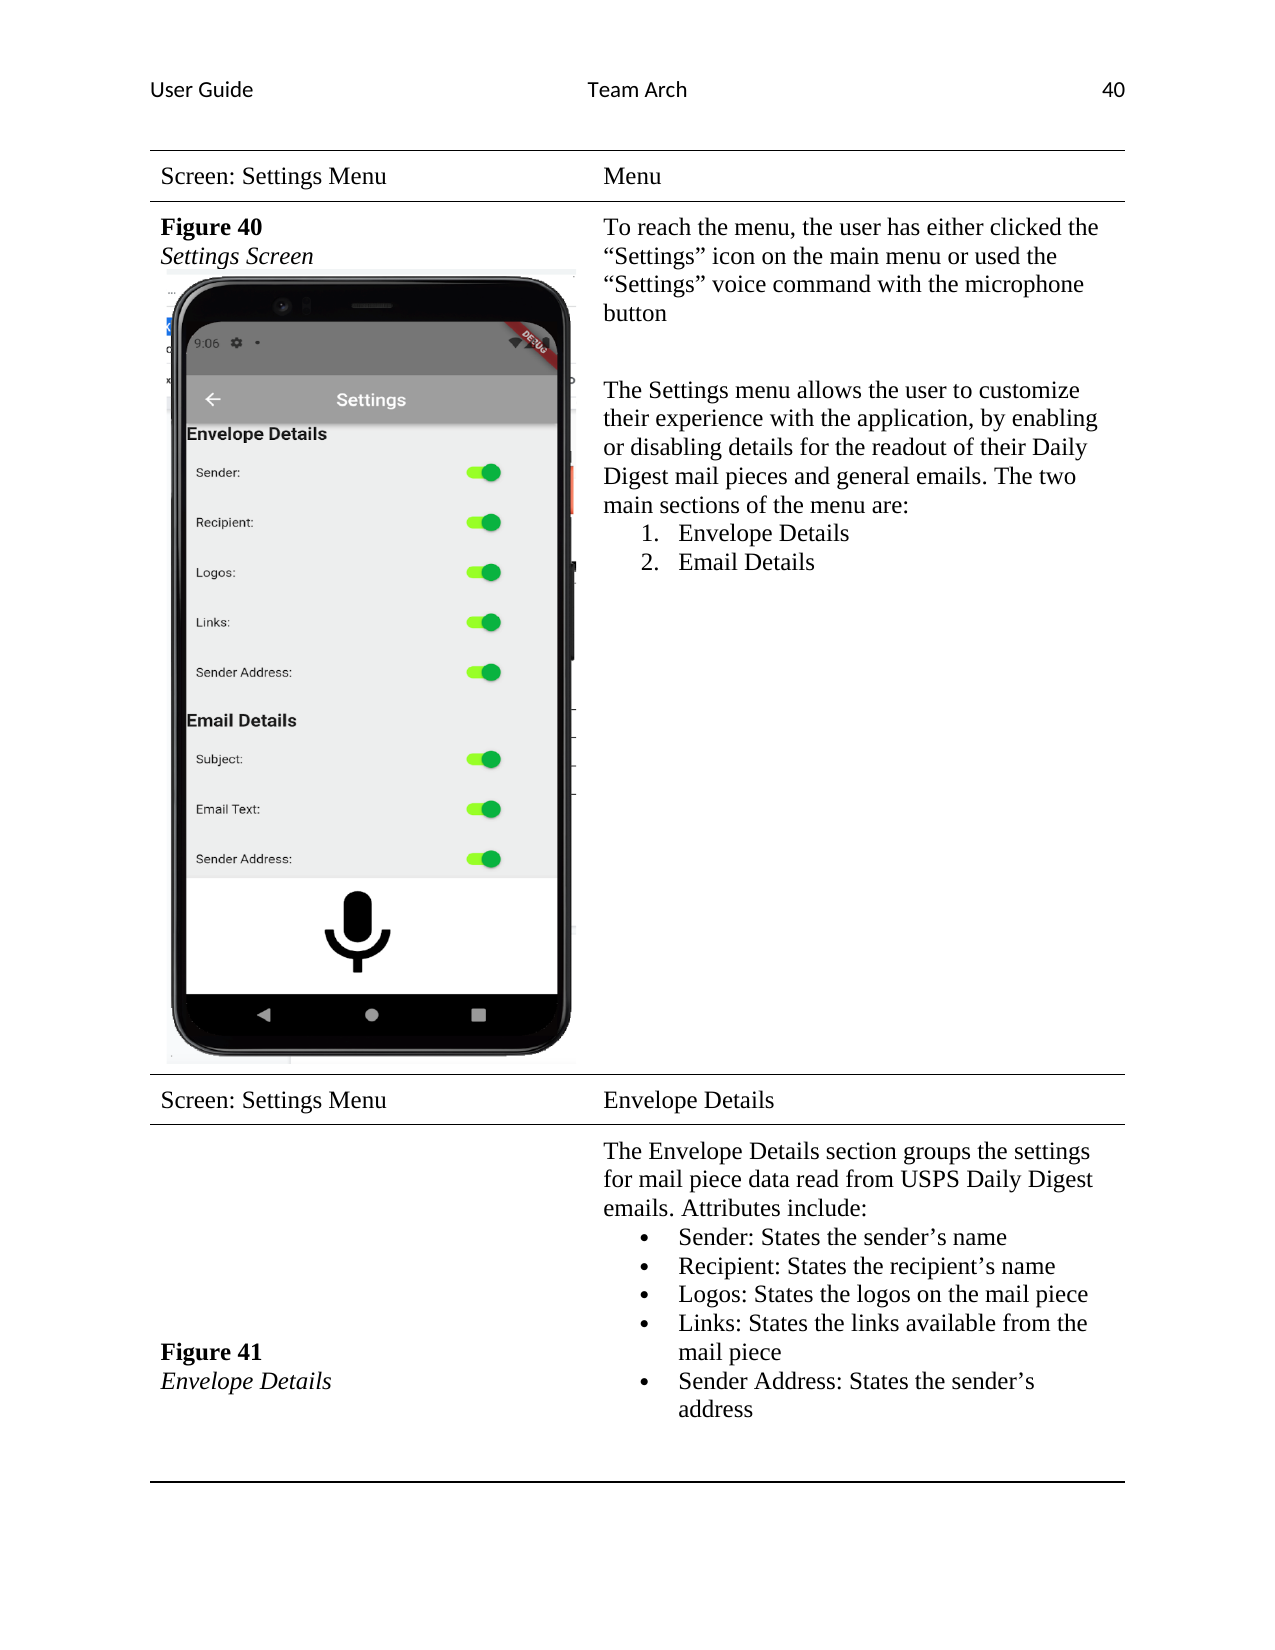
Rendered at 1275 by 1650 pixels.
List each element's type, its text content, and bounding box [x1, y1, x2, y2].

table_header Menu [593, 151, 1125, 201]
table_header Screen: Settings Menu [150, 151, 593, 201]
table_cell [150, 1125, 593, 1481]
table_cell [593, 1125, 1125, 1481]
table_cell To reach the menu, the user has either clicked the “Settings” icon on the main menu or used the “Settings” voice command with the microphone button The Settings menu allows the user to customize their experience with the application, by enabling or disabling details for the readout of their Daily Digest mail pieces and general emails. The two main sections of the menu are: Envelope Details Email Details [593, 202, 1125, 1074]
table_cell Envelope Details [593, 1075, 1125, 1124]
table_cell Screen: Settings Menu [150, 1075, 593, 1124]
picture [166, 269, 577, 1064]
table_cell Figure 40 Settings Screen [150, 202, 593, 1074]
